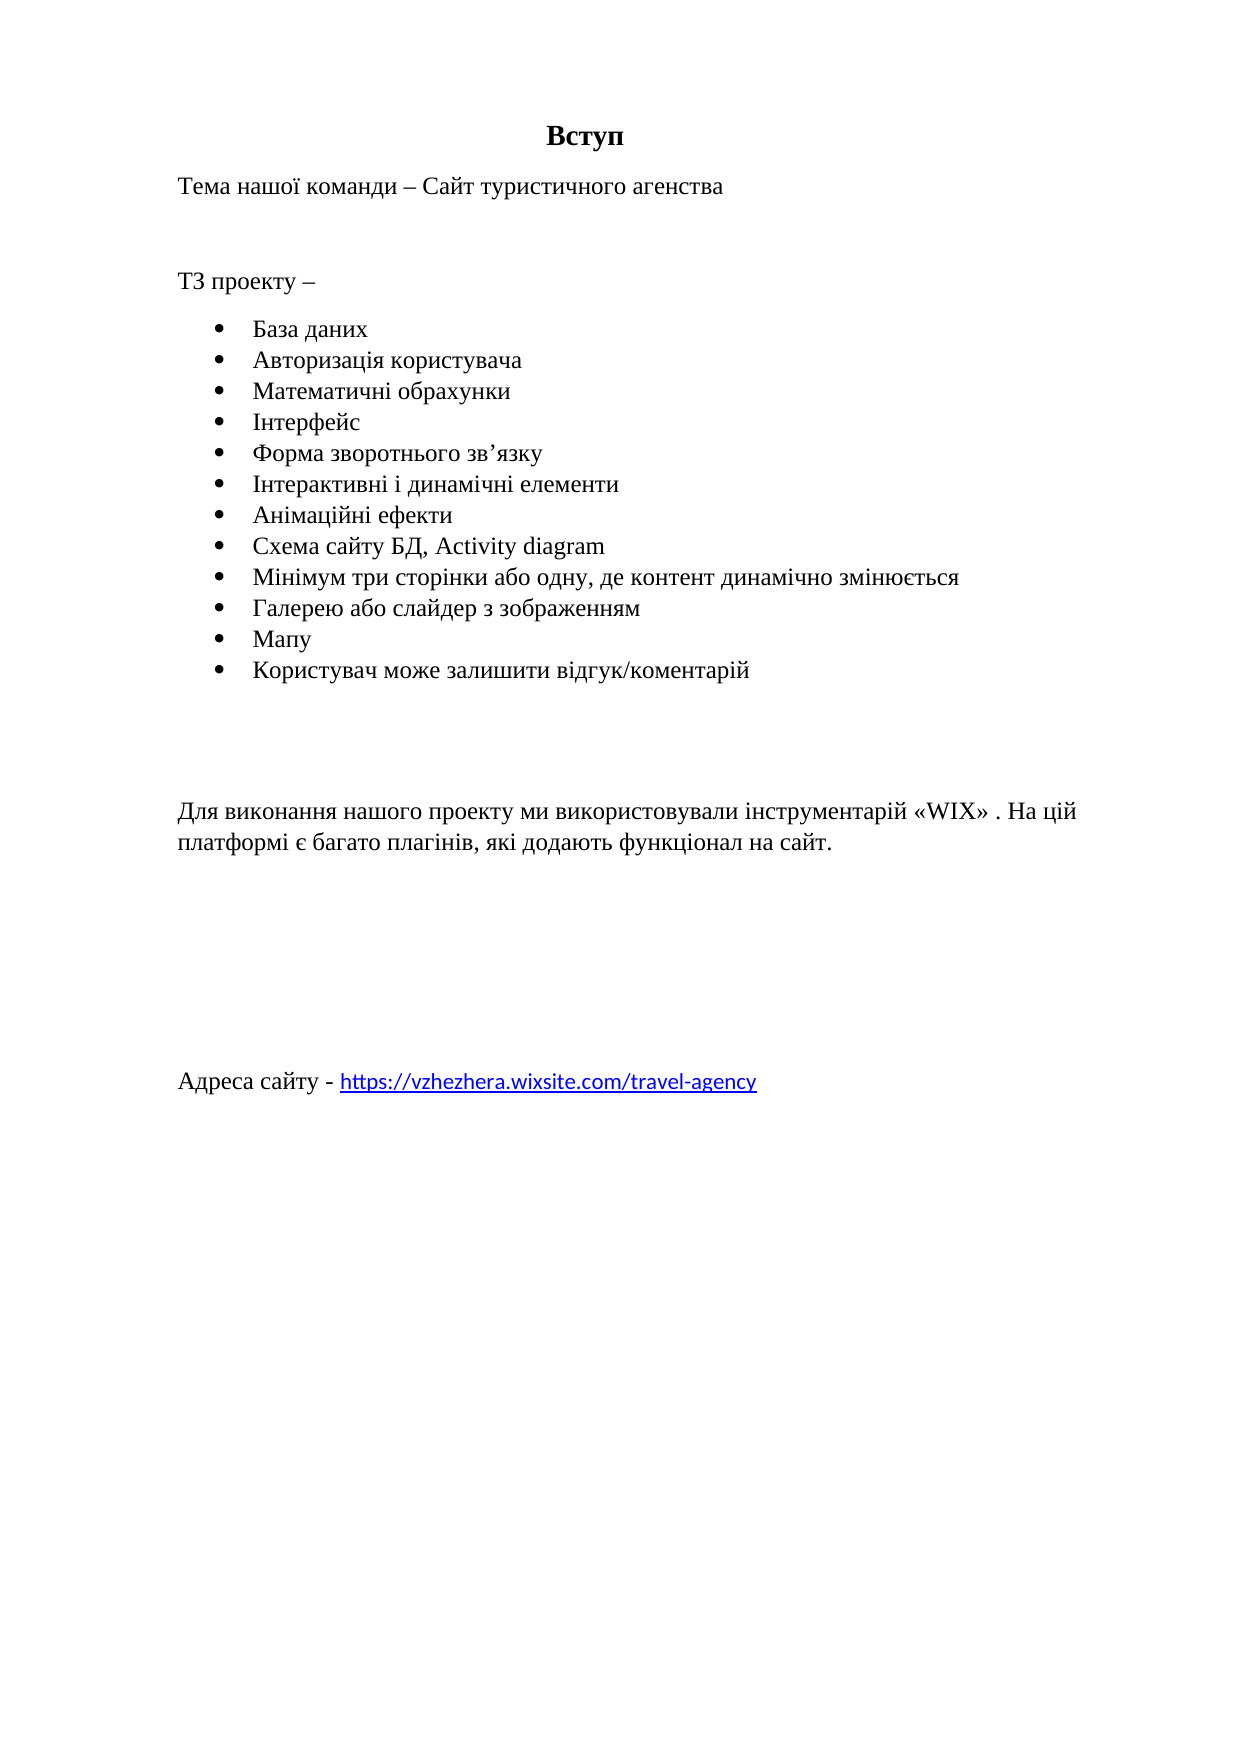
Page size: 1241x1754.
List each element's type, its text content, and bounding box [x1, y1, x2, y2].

list Математичні обрахунки [215, 376, 1152, 405]
list Мапу [215, 624, 1152, 653]
text ТЗ проекту – [177, 266, 1152, 295]
list Анімаційні ефекти [215, 500, 1152, 529]
list Авторизація користувача [215, 345, 1152, 374]
list Інтерфейс [215, 407, 1152, 436]
list Користувач може залишити відгук/коментарій [215, 656, 1152, 684]
text Тема нашої команди – Сайт туристичного агенства [177, 171, 1152, 200]
list Мінімум три сторінки або одну, де контент динамічно змінюється [215, 562, 1152, 591]
list Форма зворотнього зв’язку [215, 438, 1152, 467]
list Схема сайту БД, Activity diagram [215, 531, 1152, 560]
list База даних [215, 314, 1152, 343]
text Для виконання нашого проекту ми використовували інструментарій «WIX» . На цій платформі є багато плагінів, які додають функціонал на сайт. [177, 796, 1152, 856]
text Адреса сайту - https://vzhezhera.wixsite.com/travel-agency [177, 1066, 1152, 1095]
text Вступ [177, 118, 1152, 152]
list Галерею або слайдер з зображенням [215, 593, 1152, 622]
list Інтерактивні і динамічні елементи [215, 469, 1152, 498]
